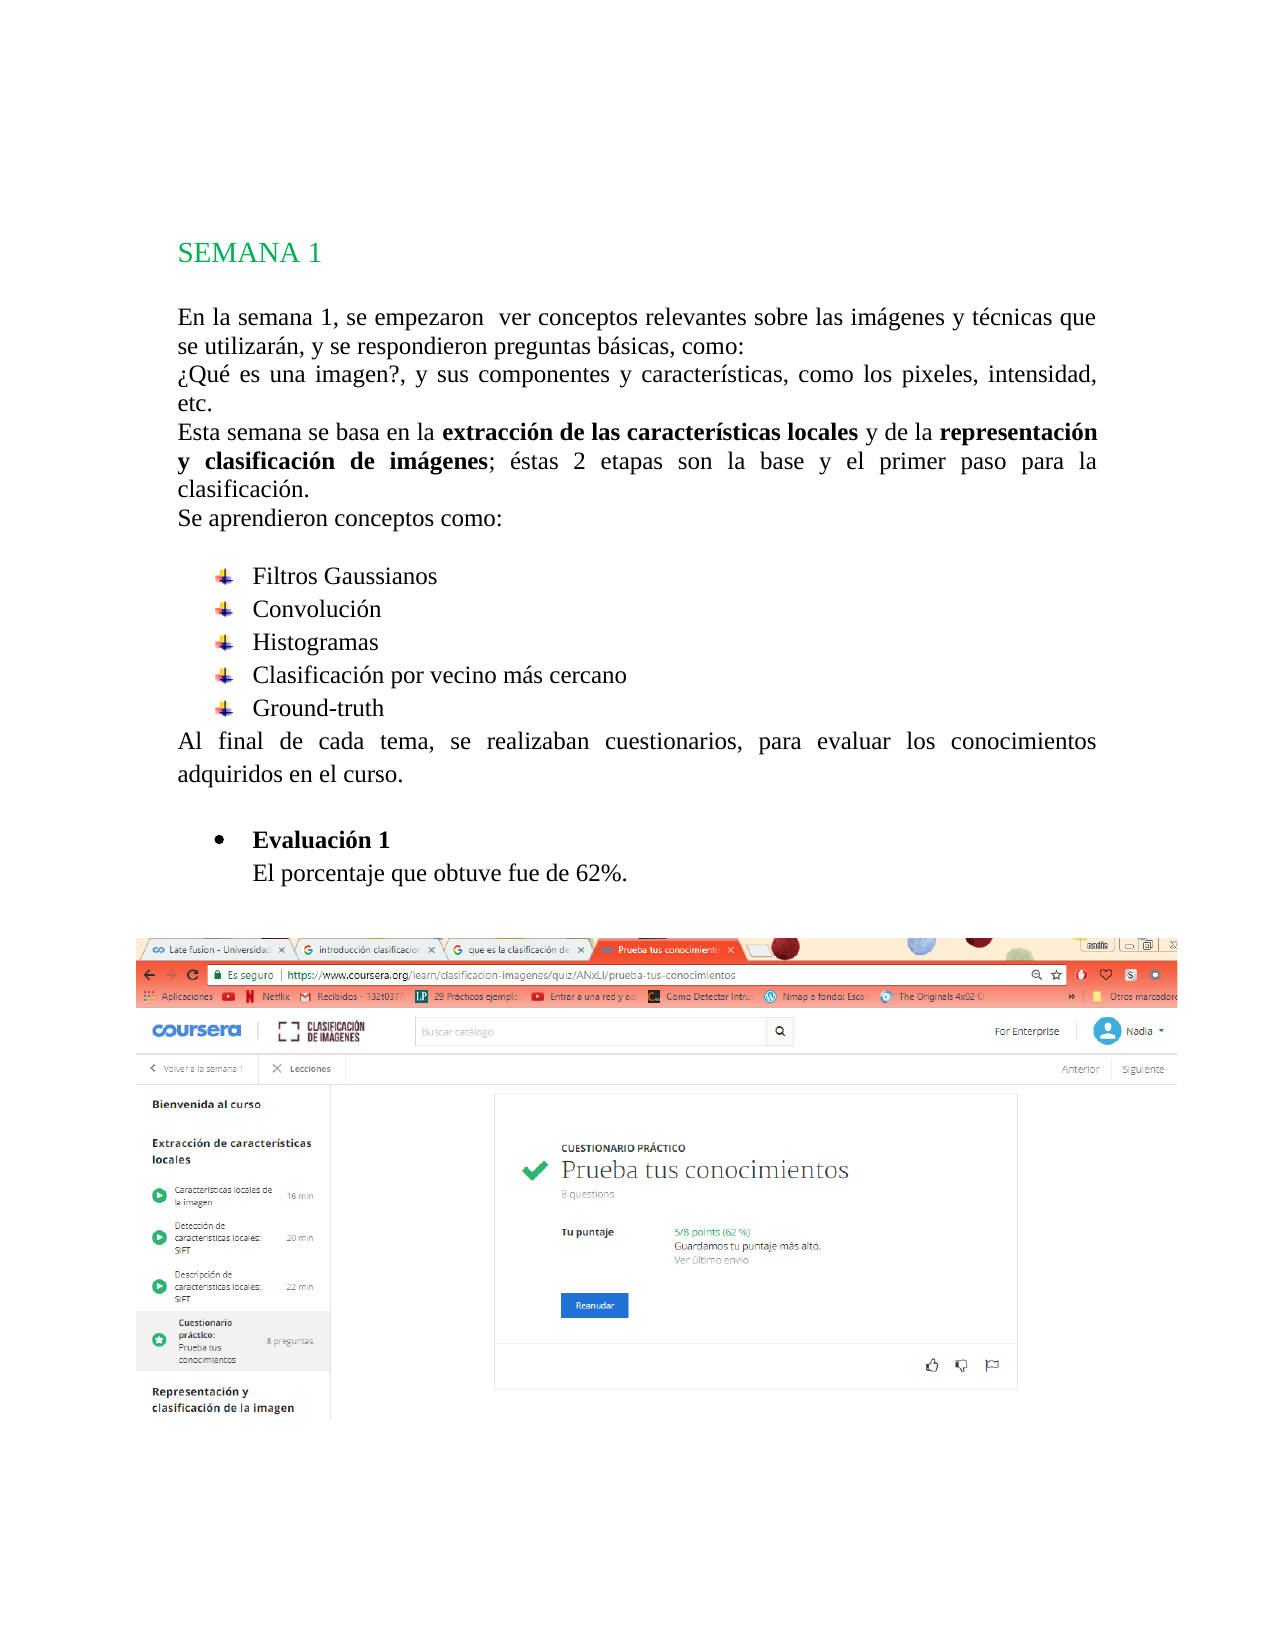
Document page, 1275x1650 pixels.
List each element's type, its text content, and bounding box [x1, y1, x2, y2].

text En la semana 1, se empezaron ver conceptos relevantes sobre las imágenes y técnicas que se utilizarán, y se respondieron preguntas básicas, como: [177, 302, 1098, 359]
subtitle SEMANA 1 [177, 235, 1098, 268]
text ¿Qué es una imagen?, y sus componentes y características, como los pixeles, intensidad, etc. [177, 359, 1098, 417]
picture [136, 938, 1178, 1420]
list Histogramas [215, 627, 1098, 656]
list Convolución [215, 594, 1098, 622]
list Filtros Gaussianos [215, 561, 1098, 589]
list Evaluación 1 [215, 825, 1098, 854]
picture [215, 600, 233, 617]
list Ground-truth [215, 693, 1098, 722]
picture [215, 699, 233, 717]
text Al final de cada tema, se realizaban cuestionarios, para evaluar los conocimientos adquiridos en el curso. [177, 726, 1098, 788]
list El porcentaje que obtuve fue de 62%. [252, 858, 1098, 887]
list Clasificación por vecino más cercano [215, 660, 1098, 688]
text Se aprendieron conceptos como: [177, 503, 1098, 532]
picture [215, 567, 233, 585]
text Esta semana se basa en la extracción de las características locales y de la representación y clasificación de imágenes; éstas 2 etapas son la base y el primer paso para la clasificación. [177, 417, 1098, 503]
picture [215, 666, 233, 684]
picture [215, 633, 233, 651]
